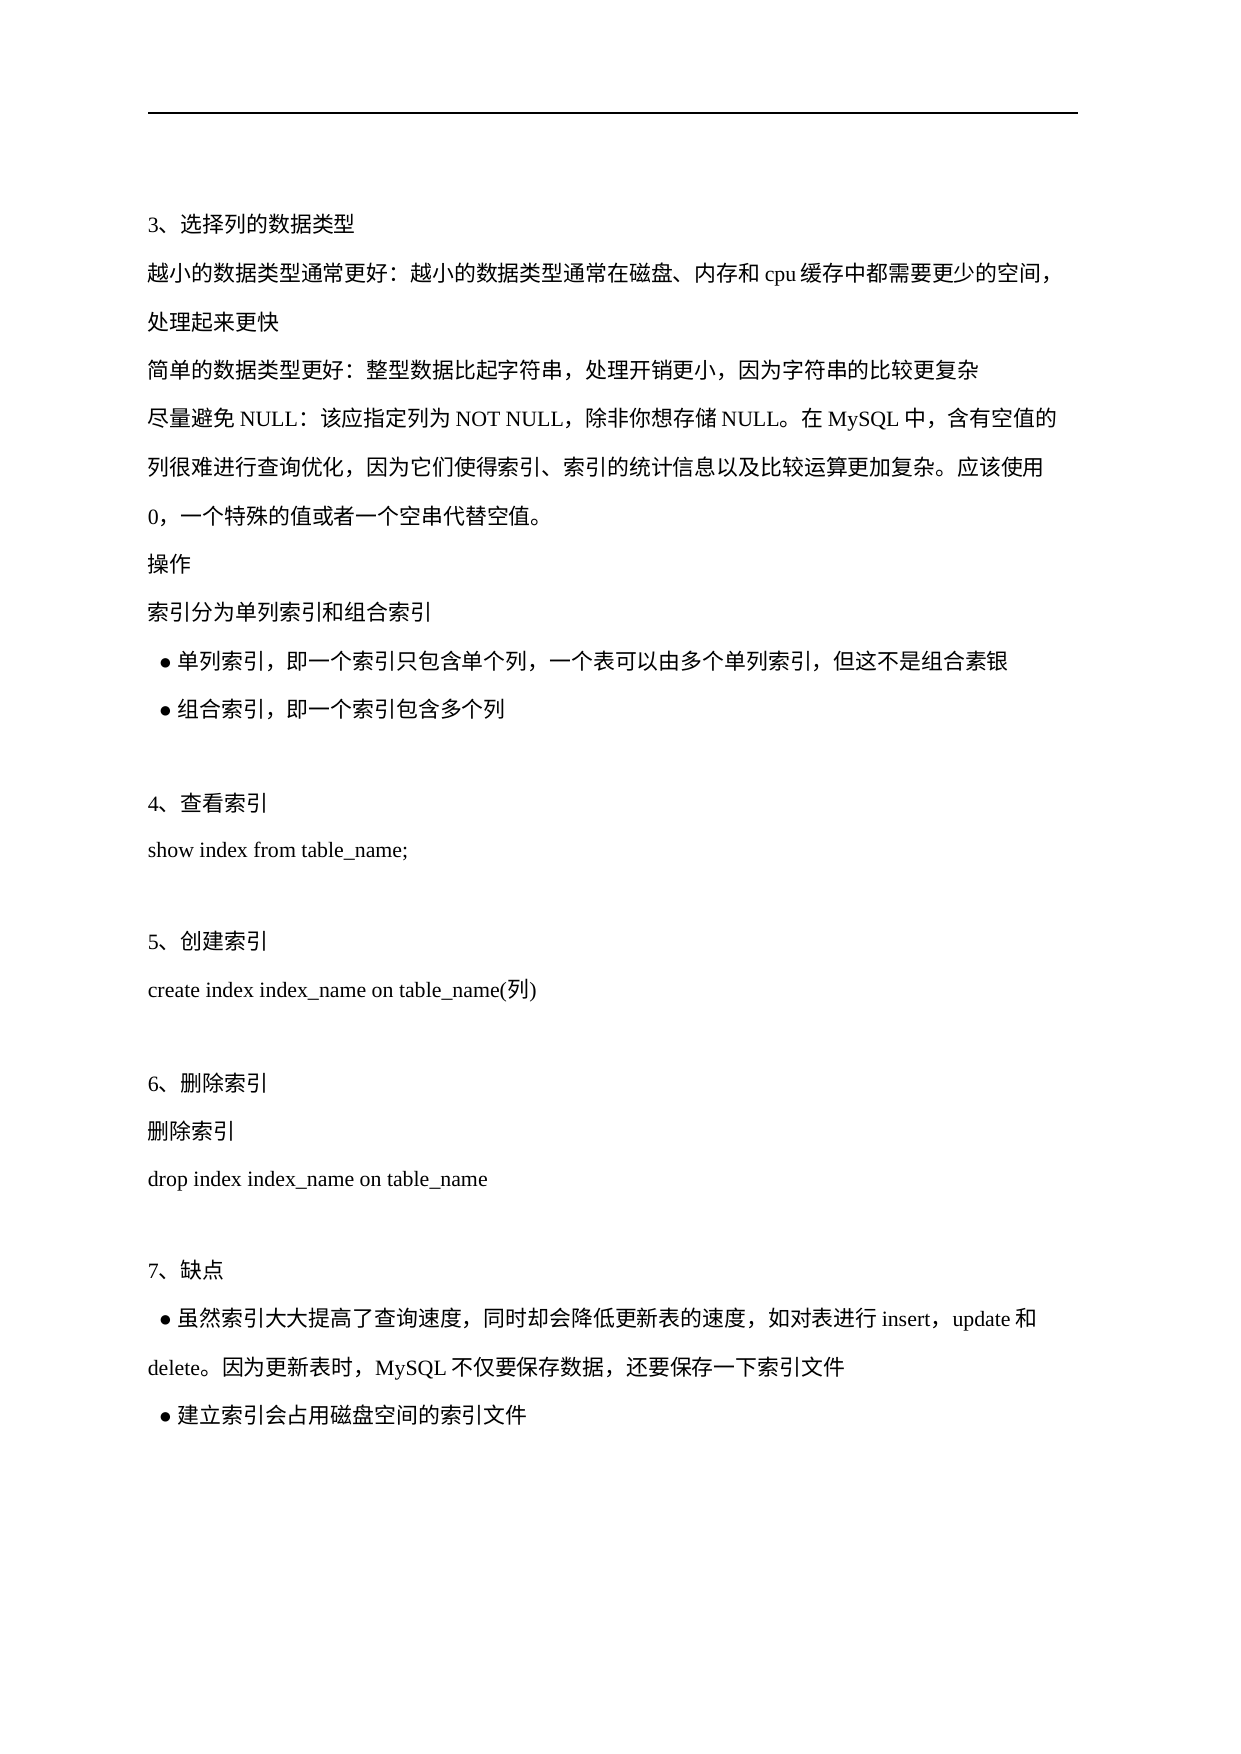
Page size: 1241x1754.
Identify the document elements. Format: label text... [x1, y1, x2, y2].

text 7、缺点 [148, 1252, 1078, 1285]
text ● 单列索引，即一个索引只包含单个列，一个表可以由多个单列索引，但这不是组合素银 [148, 643, 1078, 676]
text create index index_name on table_name(列) [148, 972, 1078, 1004]
text 删除索引 [148, 1114, 1078, 1146]
text 3、选择列的数据类型 [148, 207, 1078, 239]
text 4、查看索引 [148, 785, 1078, 818]
text 越小的数据类型通常更好：越小的数据类型通常在磁盘、内存和cpu缓存中都需要更少的空间，处理起来更快 [148, 255, 1078, 337]
text drop index index_name on table_name [148, 1162, 1078, 1194]
text ● 虽然索引大大提高了查询速度，同时却会降低更新表的速度，如对表进行insert，update和delete。因为更新表时，MySQL不仅要保存数据，还要保存一下索引文件 [148, 1301, 1078, 1382]
text 6、删除索引 [148, 1065, 1078, 1098]
text ● 组合索引，即一个索引包含多个列 [148, 692, 1078, 724]
text 尽量避免NULL：该应指定列为NOT NULL，除非你想存储NULL。在MySQL中，含有空值的列很难进行查询优化，因为它们使得索引、索引的统计信息以及比较运算更加复杂。应该使用0，一个特殊的值或者一个空串代替空值。 [148, 401, 1078, 531]
text 5、创建索引 [148, 924, 1078, 956]
text show index from table_name; [148, 833, 1078, 866]
text 操作 [148, 547, 1078, 579]
text 索引分为单列索引和组合索引 [148, 595, 1078, 627]
text ● 建立索引会占用磁盘空间的索引文件 [148, 1398, 1078, 1430]
text 简单的数据类型更好：整型数据比起字符串，处理开销更小，因为字符串的比较更复杂 [148, 352, 1078, 385]
